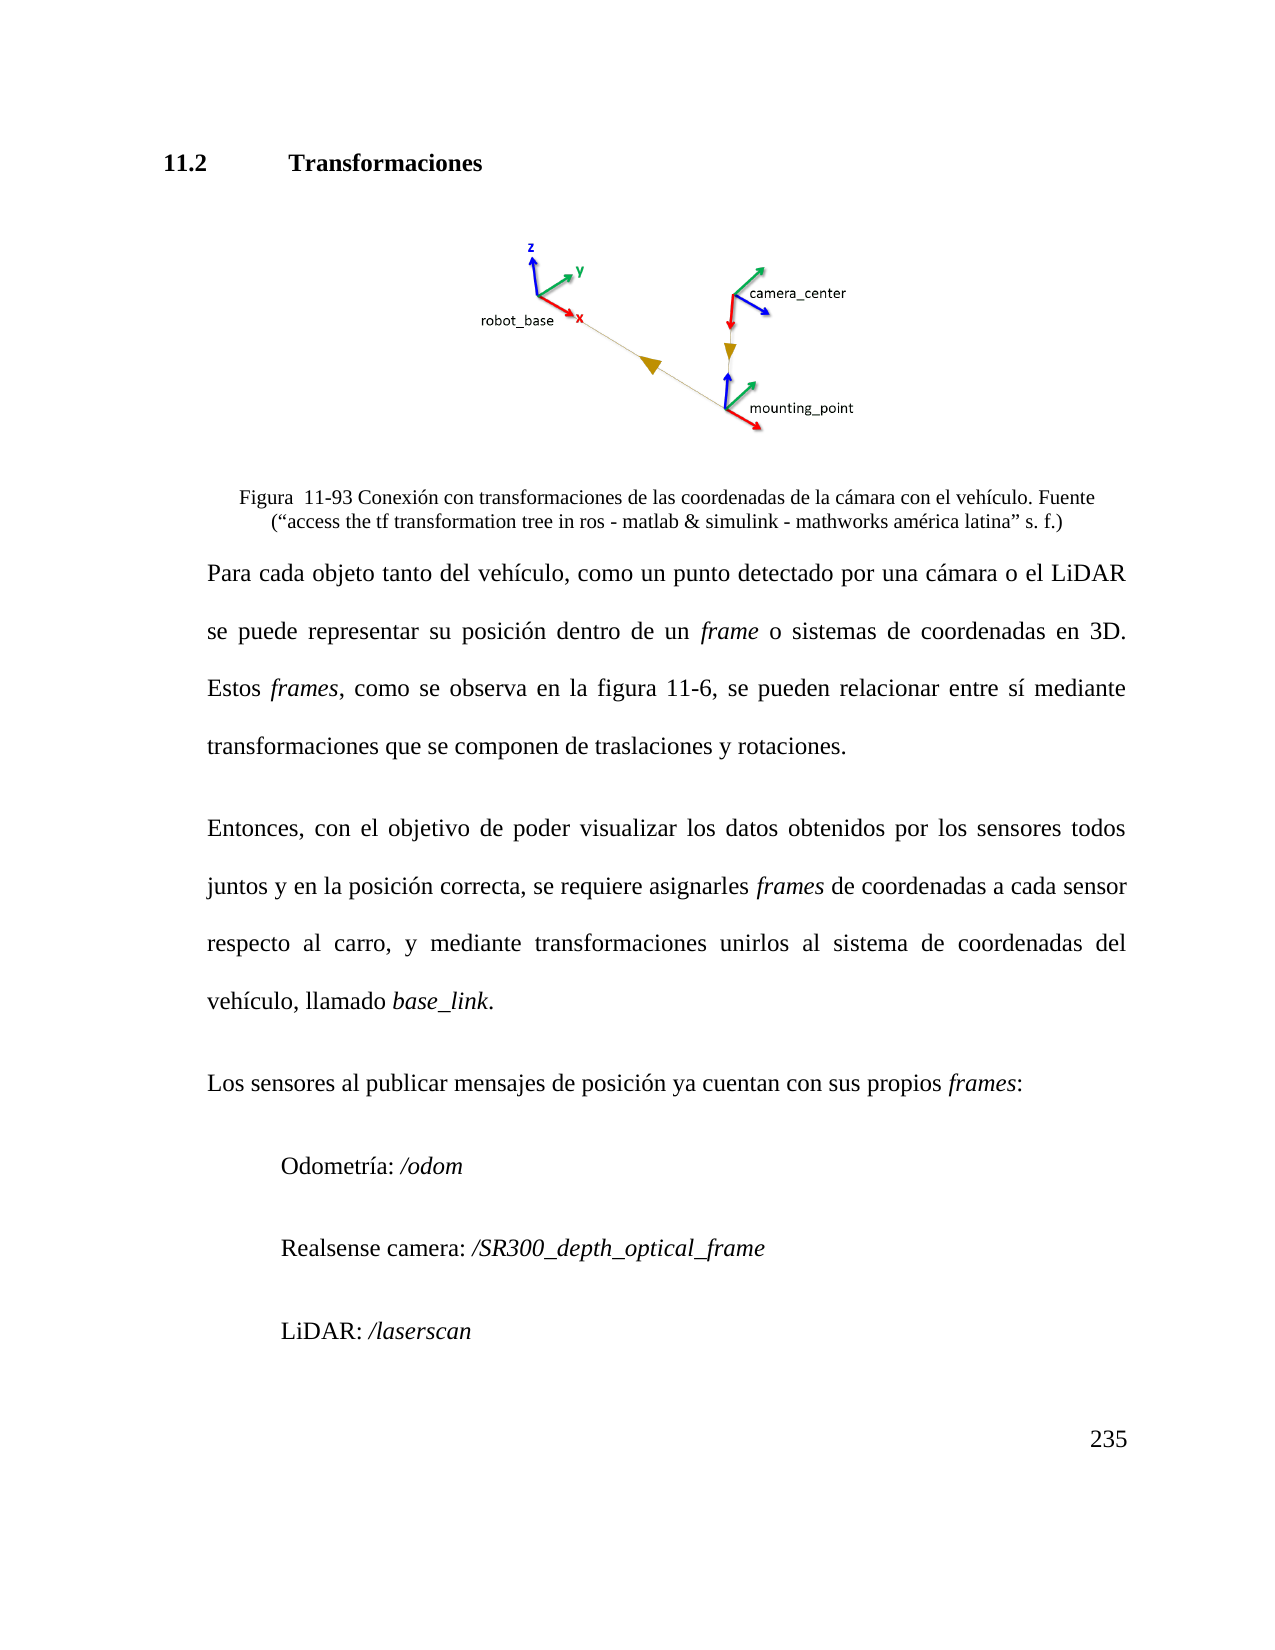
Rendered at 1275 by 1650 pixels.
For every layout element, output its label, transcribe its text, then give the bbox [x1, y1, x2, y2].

text Realsense camera: /SR300_depth_optical_frame [207, 1233, 1127, 1262]
text Para cada objeto tanto del vehículo, como un punto detectado por una cámara o el LiDAR se puede representar su posición dentro de un frame o sistemas de coordenadas en 3D. Estos frames, como se observa en la figura 11-6, se pueden relacionar entre sí mediante transformaciones que se componen de traslaciones y rotaciones. [207, 558, 1127, 759]
text Los sensores al publicar mensajes de posición ya cuentan con sus propios frames: [207, 1068, 1127, 1097]
text Entonces, con el objetivo de poder visualizar los datos obtenidos por los sensores todos juntos y en la posición correcta, se requiere asignarles frames de coordenadas a cada sensor respecto al carro, y mediante transformaciones unirlos al sistema de coordenadas del vehículo, llamado base_link. [207, 813, 1127, 1014]
text LiDAR: /laserscan [207, 1316, 1127, 1344]
picture [471, 230, 863, 444]
text Odometría: /odom [207, 1151, 1127, 1179]
subtitle Transformaciones [163, 148, 1127, 176]
